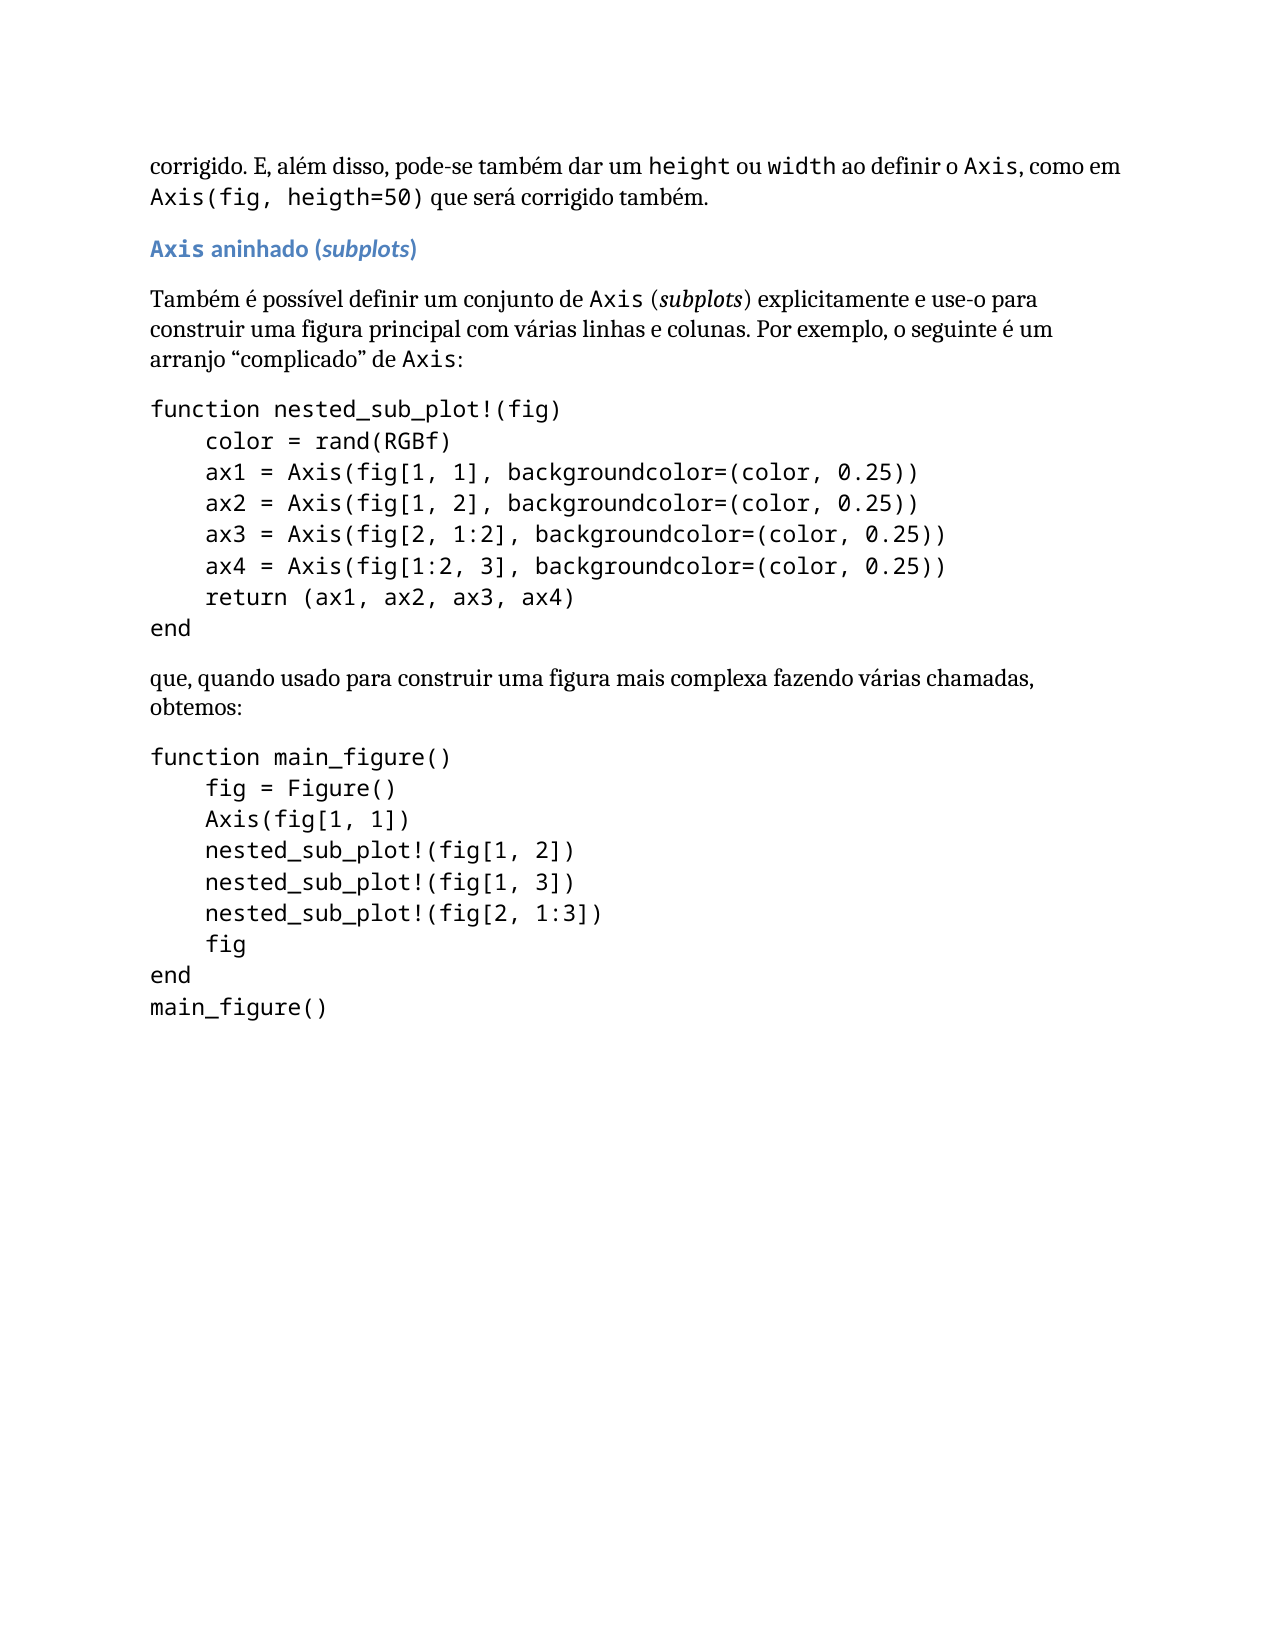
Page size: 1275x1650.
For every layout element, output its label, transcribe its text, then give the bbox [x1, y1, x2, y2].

subtitle Axis aninhado (subplots) [150, 233, 1125, 264]
text function main_figure() fig = Figure() Axis(fig[1, 1]) nested_sub_plot!(fig[1, 2]) nested_sub_plot!(fig[1, 3]) nested_sub_plot!(fig[2, 1:3]) fig end main_figure() [150, 740, 1125, 1022]
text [150, 150, 1125, 212]
text function nested_sub_plot!(fig) color = rand(RGBf) ax1 = Axis(fig[1, 1], backgroundcolor=(color, 0.25)) ax2 = Axis(fig[1, 2], backgroundcolor=(color, 0.25)) ax3 = Axis(fig[2, 1:2], backgroundcolor=(color, 0.25)) ax4 = Axis(fig[1:2, 3], backgroundcolor=(color, 0.25)) return (ax1, ax2, ax3, ax4) end [150, 393, 1125, 643]
text que, quando usado para construir uma figura mais complexa fazendo várias chamadas, obtemos: [150, 664, 1125, 722]
text Também é possível definir um conjunto de Axis (subplots) explicitamente e use-o para construir uma figura principal com várias linhas e colunas. Por exemplo, o seguinte é um arranjo “complicado” de Axis: [150, 283, 1125, 374]
